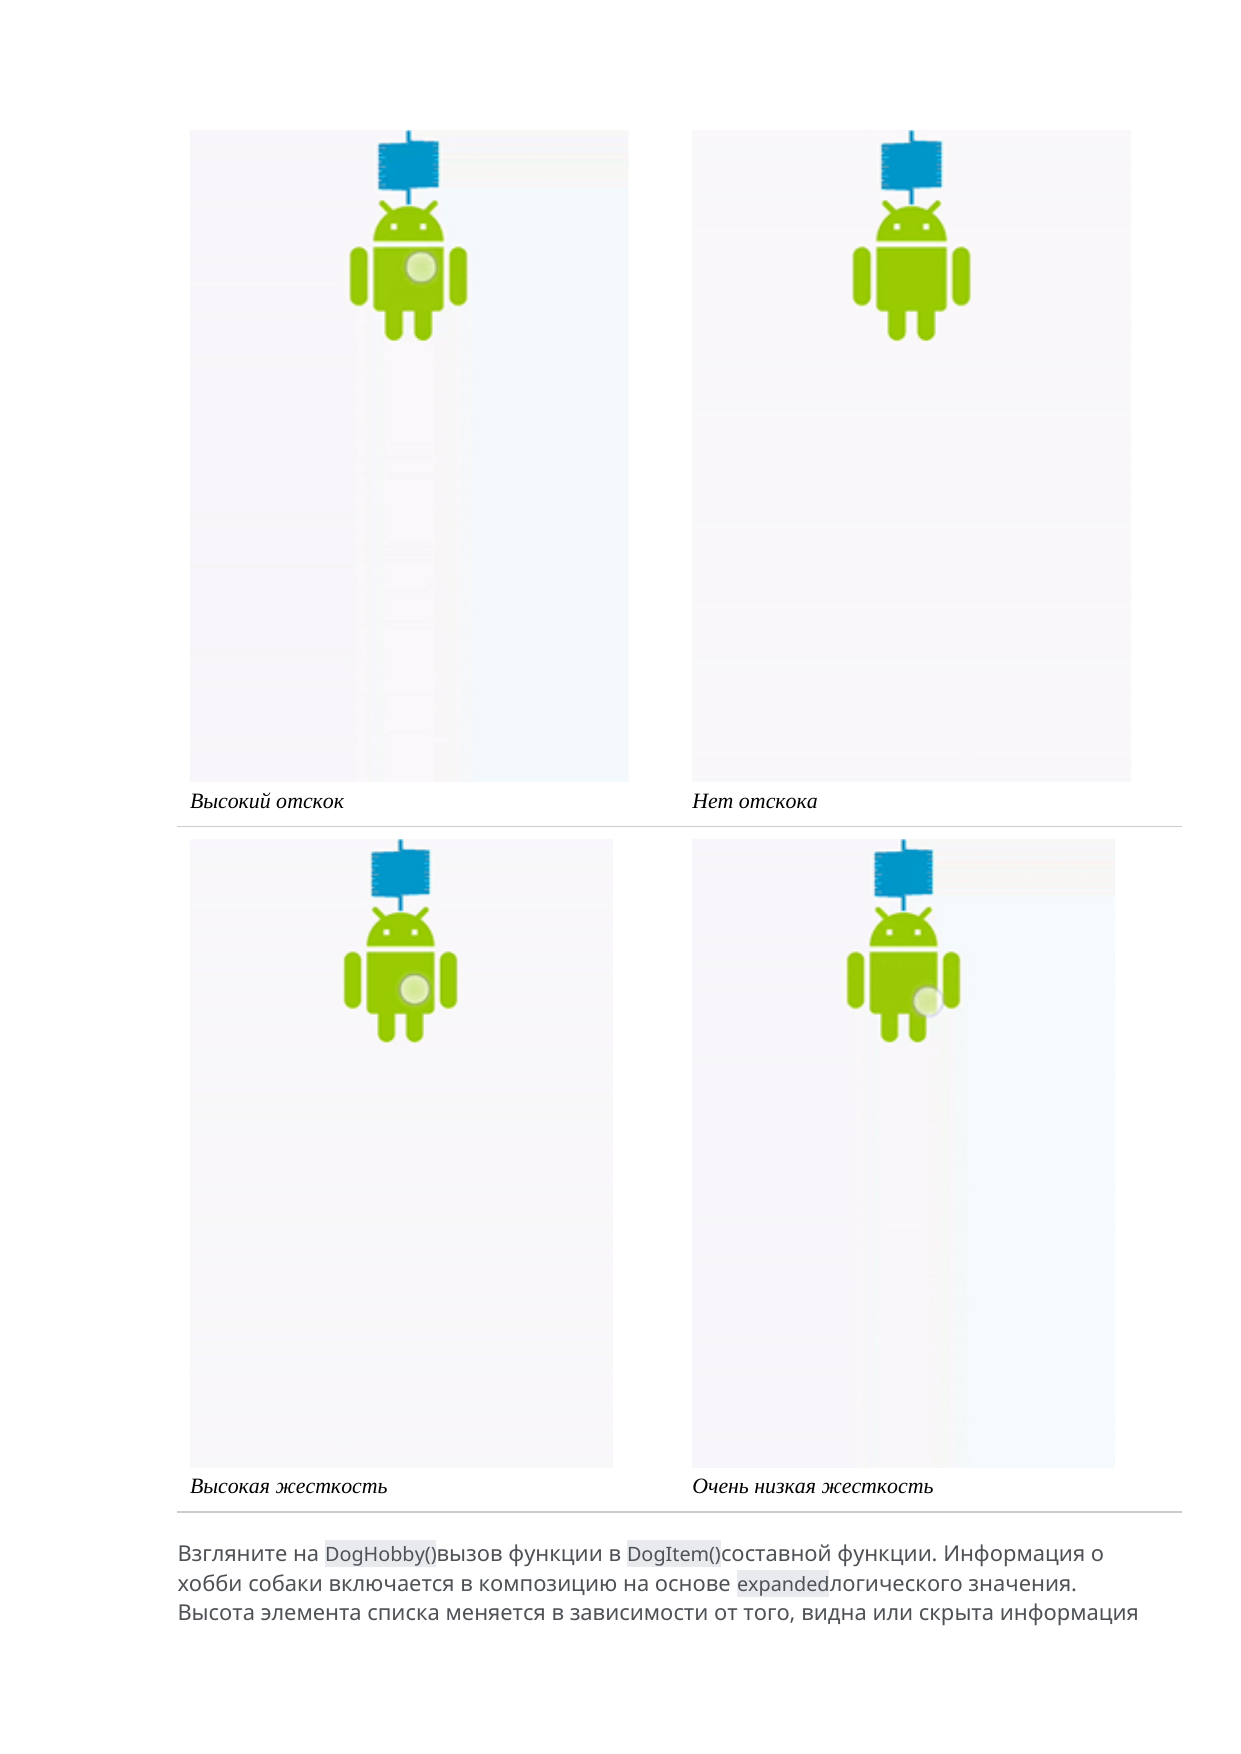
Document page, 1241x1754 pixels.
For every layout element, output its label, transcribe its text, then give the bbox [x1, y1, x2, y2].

picture [692, 130, 1132, 782]
table_cell Очень низкая жесткость [680, 827, 1182, 1511]
picture [189, 839, 613, 1468]
picture [692, 839, 1116, 1468]
table_cell Высокая жесткость [177, 827, 679, 1511]
table_header Высокий отскок [177, 118, 679, 826]
picture [189, 130, 629, 782]
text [177, 1538, 1152, 1627]
table_header Нет отскока [680, 118, 1182, 826]
